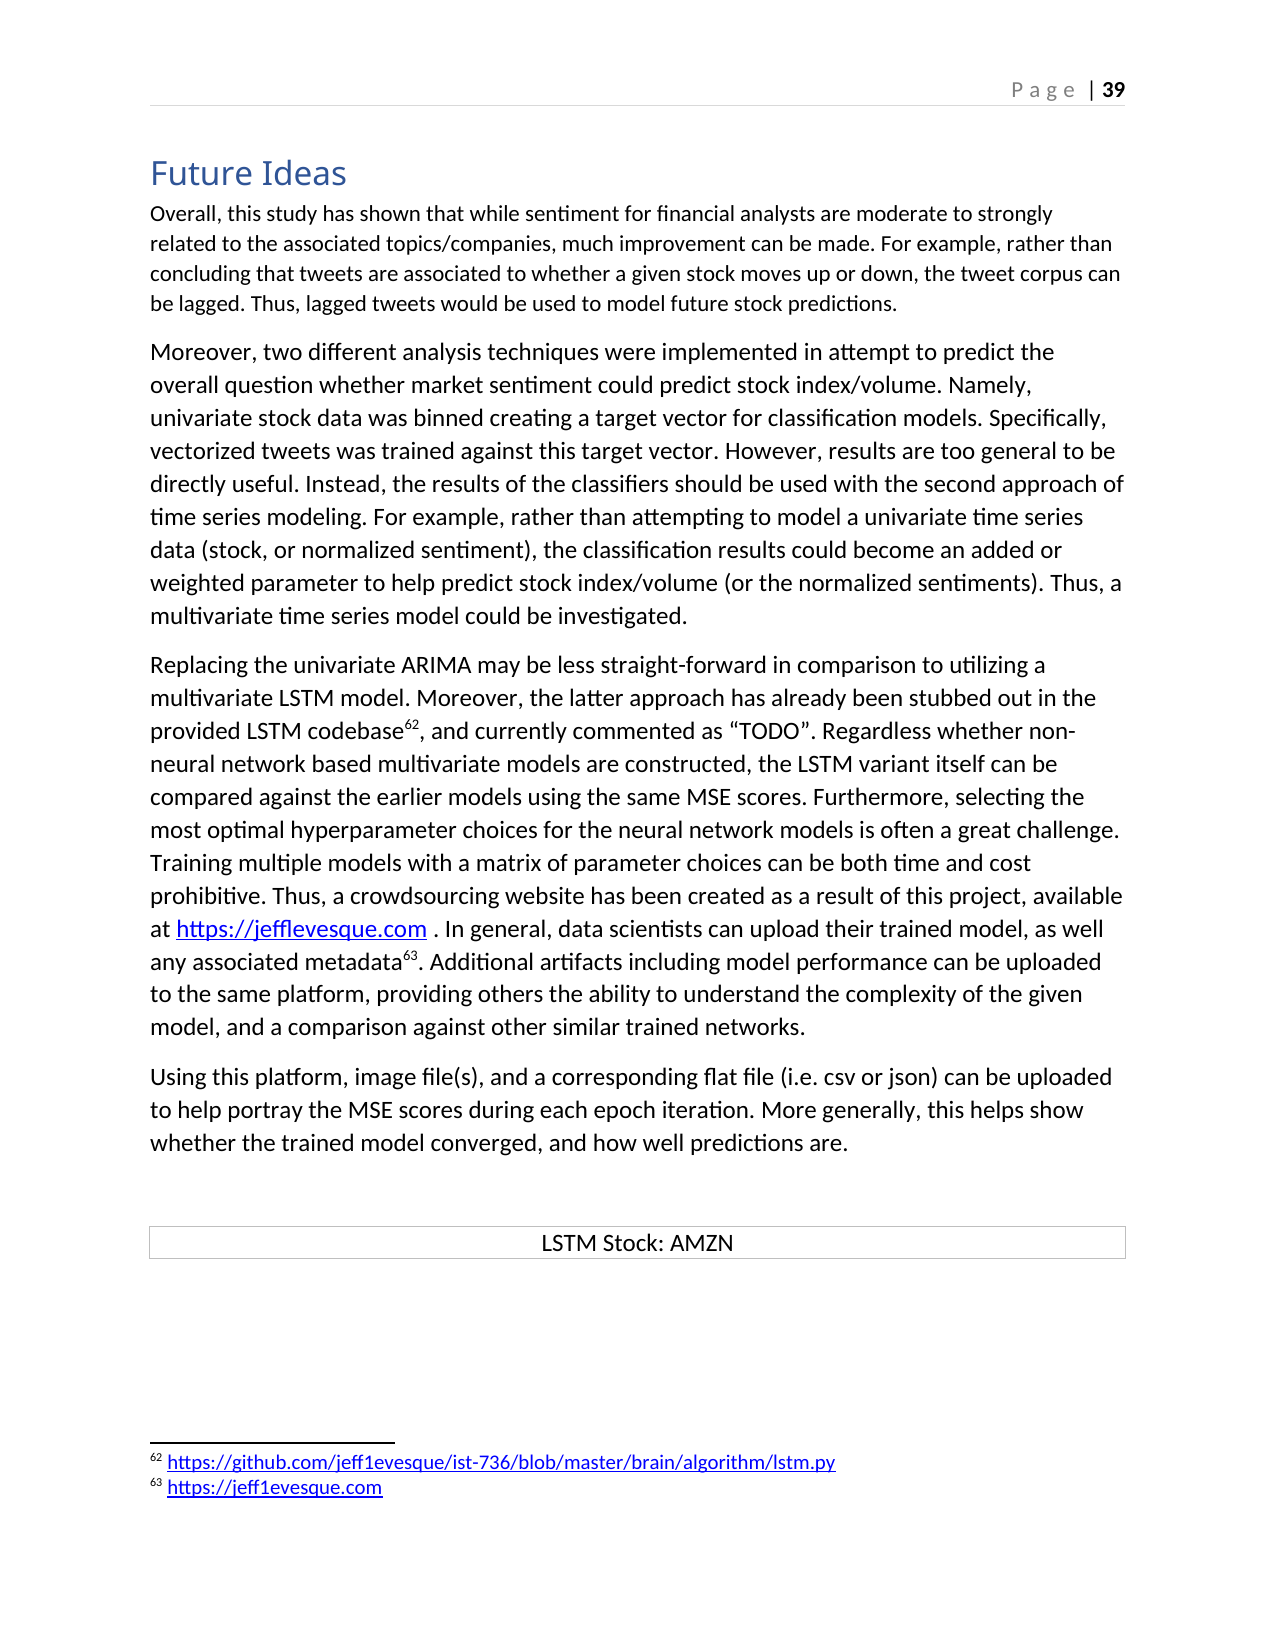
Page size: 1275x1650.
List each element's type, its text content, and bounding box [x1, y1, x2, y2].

text Replacing the univariate ARIMA may be less straight-forward in comparison to utilizing a multivariate LSTM model. Moreover, the latter approach has already been stubbed out in the provided LSTM codebase, and currently commented as “TODO”. Regardless whether non-neural network based multivariate models are constructed, the LSTM variant itself can be compared against the earlier models using the same MSE scores. Furthermore, selecting the most optimal hyperparameter choices for the neural network models is often a great challenge. Training multiple models with a matrix of parameter choices can be both time and cost prohibitive. Thus, a crowdsourcing website has been created as a result of this project, available at https://jefflevesque.com . In general, data scientists can upload their trained model, as well any associated metadata. Additional artifacts including model performance can be uploaded to the same platform, providing others the ability to understand the complexity of the given model, and a comparison against other similar trained networks. [150, 649, 1125, 1042]
text Using this platform, image file(s), and a corresponding flat file (i.e. csv or json) can be uploaded to help portray the MSE scores during each epoch iteration. More generally, this helps show whether the trained model converged, and how well predictions are. [150, 1061, 1125, 1157]
subtitle Future Ideas [150, 150, 1125, 195]
text Overall, this study has shown that while sentiment for financial analysts are moderate to strongly related to the associated topics/companies, much improvement can be made. For example, rather than concluding that tweets are associated to whether a given stock moves up or down, the tweet corpus can be lagged. Thus, lagged tweets would be used to model future stock predictions. [150, 199, 1125, 318]
text Moreover, two different analysis techniques were implemented in attempt to predict the overall question whether market sentiment could predict stock index/volume. Namely, univariate stock data was binned creating a target vector for classification models. Specifically, vectorized tweets was trained against this target vector. However, results are too general to be directly useful. Instead, the results of the classifiers should be used with the second approach of time series modeling. For example, rather than attempting to model a univariate time series data (stock, or normalized sentiment), the classification results could become an added or weighted parameter to help predict stock index/volume (or the normalized sentiments). Thus, a multivariate time series model could be investigated. [150, 336, 1125, 630]
table_header LSTM Stock: AMZN [150, 1227, 1125, 1258]
